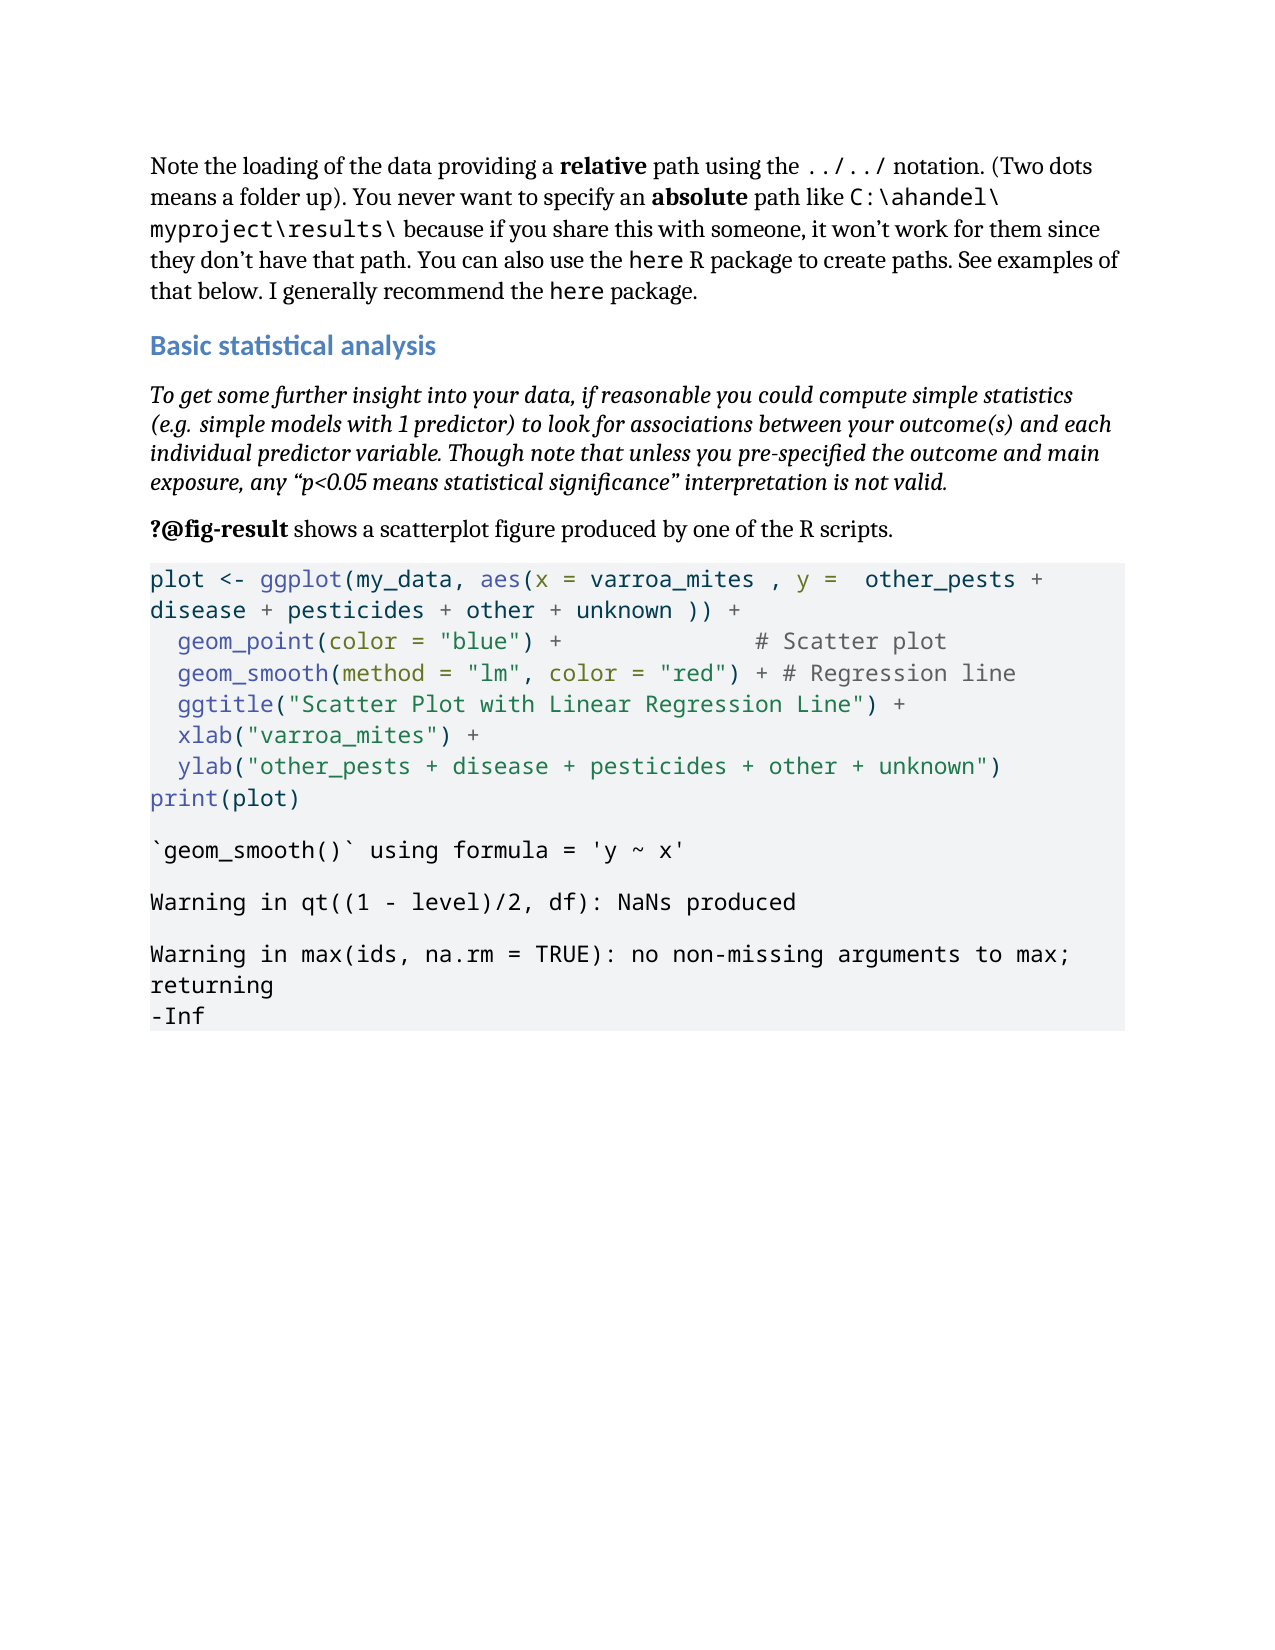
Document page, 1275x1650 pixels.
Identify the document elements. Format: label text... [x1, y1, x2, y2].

text plot <- ggplot(my_data, aes(x = varroa_mites , y = other_pests + disease + pesticides + other + unknown )) + geom_point(color = "blue") + # Scatter plot geom_smooth(method = "lm", color = "red") + # Regression line ggtitle("Scatter Plot with Linear Regression Line") + xlab("varroa_mites") + ylab("other_pests + disease + pesticides + other + unknown") print(plot) [301, 563, 1125, 813]
subtitle Basic statistical analysis [150, 327, 1125, 363]
text Warning in max(ids, na.rm = TRUE): no non-missing arguments to max; returning -Inf [150, 938, 1125, 1031]
text Note the loading of the data providing a relative path using the ../../ notation. (Two dots means a folder up). You never want to specify an absolute path like C:\ahandel\myproject\results\ because if you share this with someone, it won’t work for them since they don’t have that path. You can also use the here R package to create paths. See examples of that below. I generally recommend the here package. [150, 150, 1125, 306]
text ?@fig-result shows a scatterplot figure produced by one of the R scripts. [150, 515, 1125, 544]
text `geom_smooth()` using formula = 'y ~ x' [150, 833, 1125, 865]
text To get some further insight into your data, if reasonable you could compute simple statistics (e.g. simple models with 1 predictor) to look for associations between your outcome(s) and each individual predictor variable. Though note that unless you pre-specified the outcome and main exposure, any “p<0.05 means statistical significance” interpretation is not valid. [150, 381, 1125, 496]
text Warning in qt((1 - level)/2, df): NaNs produced [150, 886, 1125, 917]
